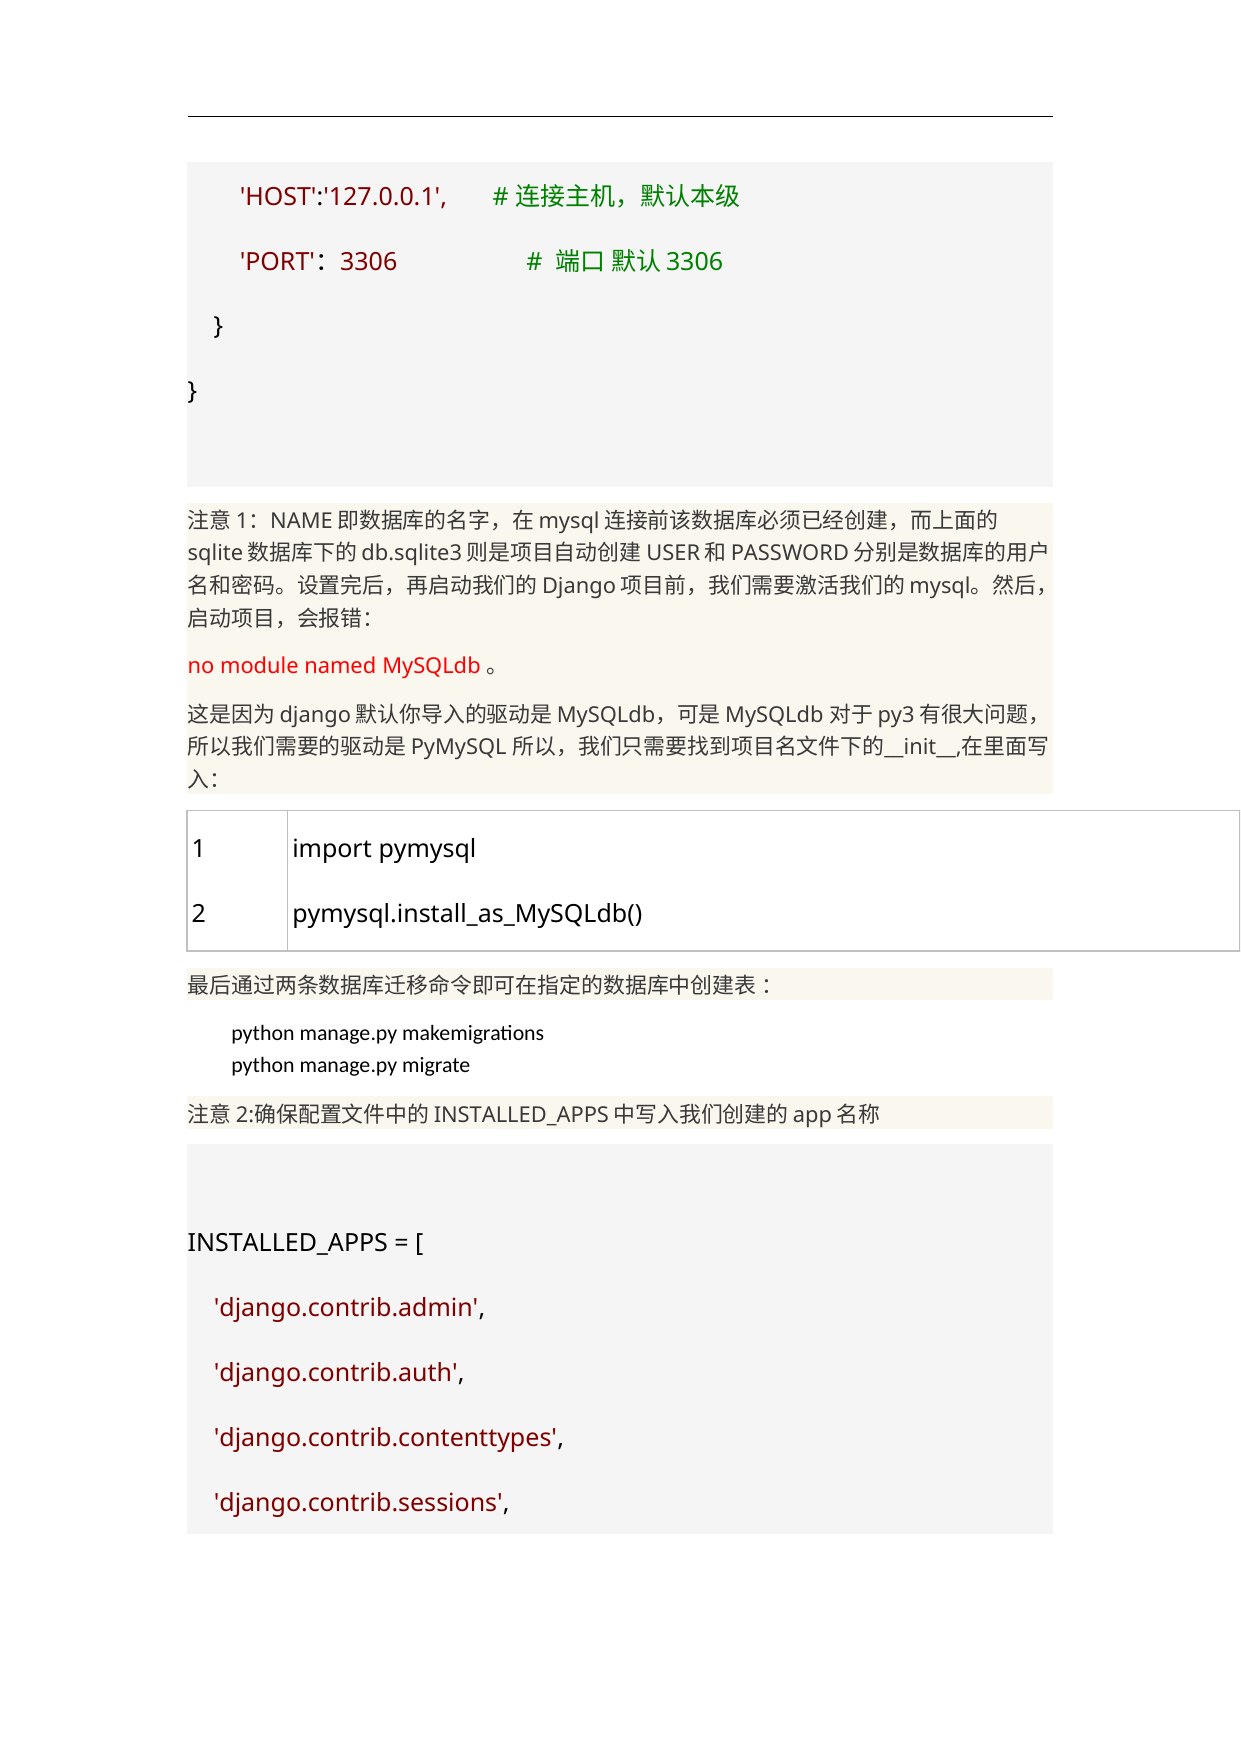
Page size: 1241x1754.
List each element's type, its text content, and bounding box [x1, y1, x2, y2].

text } [187, 292, 1053, 357]
text 注意2:确保配置文件中的INSTALLED_APPS中写入我们创建的app名称 [187, 1096, 1053, 1129]
table_header 1 2 [188, 811, 287, 950]
text no module named MySQLdb 。 [187, 648, 1053, 681]
text 'PORT'：3306 # 端口 默认3306 [187, 227, 1053, 292]
text INSTALLED_APPS = [ [187, 1209, 1053, 1274]
text 'django.contrib.admin', [187, 1274, 1053, 1339]
text 'HOST':'127.0.0.1', # 连接主机，默认本级 [187, 162, 1053, 227]
text 'django.contrib.auth', [187, 1339, 1053, 1404]
text 'django.contrib.sessions', [187, 1469, 1053, 1534]
text python manage.py migrate [187, 1048, 1053, 1081]
text 'django.contrib.contenttypes', [187, 1404, 1053, 1469]
text 最后通过两条数据库迁移命令即可在指定的数据库中创建表 ： [187, 968, 1053, 1000]
text python manage.py makemigrations [187, 1016, 1053, 1048]
text } [187, 357, 1053, 422]
text 这是因为django默认你导入的驱动是MySQLdb，可是MySQLdb 对于py3有很大问题，所以我们需要的驱动是PyMySQL 所以，我们只需要找到项目名文件下的__init__,在里面写入： [187, 696, 1053, 794]
table_header import pymysql pymysql.install_as_MySQLdb() [288, 811, 1239, 950]
text 注意1：NAME即数据库的名字，在mysql连接前该数据库必须已经创建，而上面的sqlite数据库下的db.sqlite3则是项目自动创建 USER和PASSWORD分别是数据库的用户名和密码。设置完后，再启动我们的Django项目前，我们需要激活我们的mysql。然后，启动项目，会报错： [187, 503, 1053, 633]
